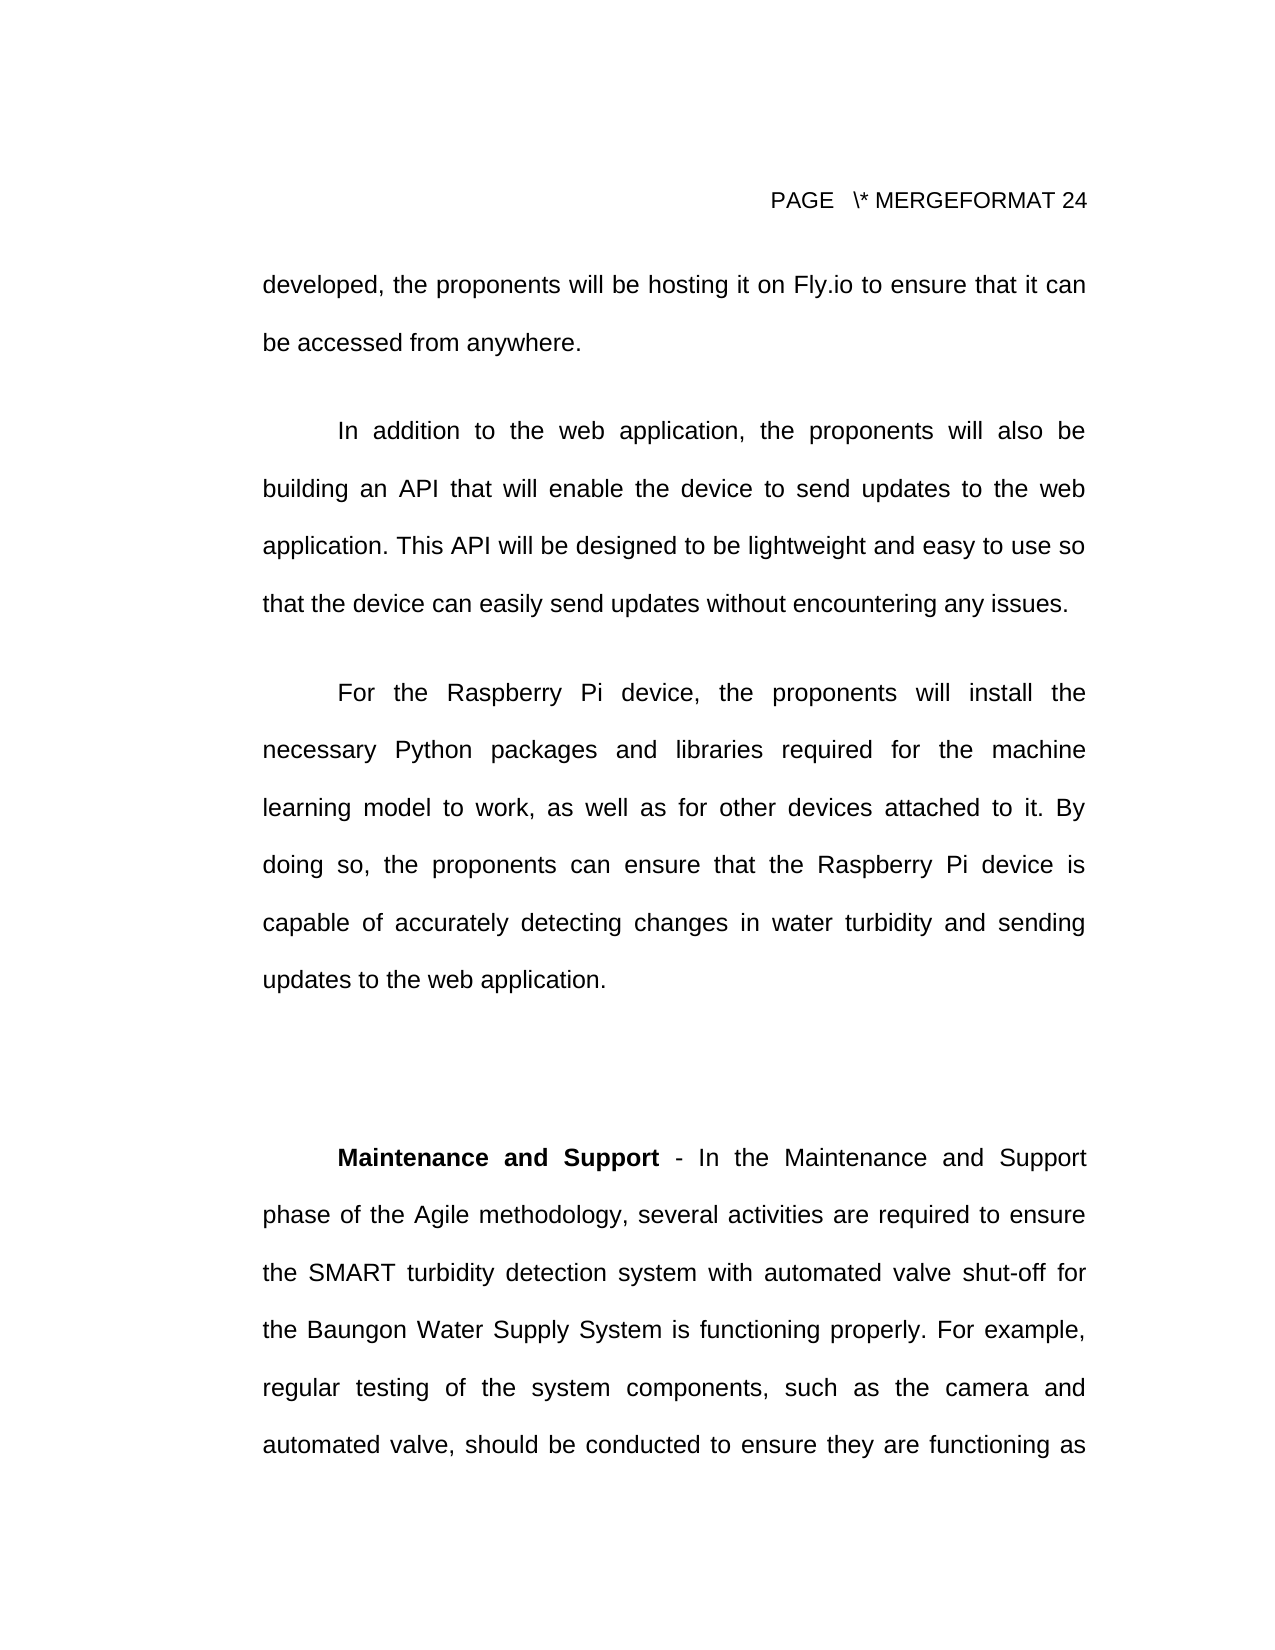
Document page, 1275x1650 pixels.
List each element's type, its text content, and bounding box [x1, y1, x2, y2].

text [262, 1142, 1087, 1459]
text For the Raspberry Pi device, the proponents will install the necessary Python packages and libraries required for the machine learning model to work, as well as for other devices attached to it. By doing so, the proponents can ensure that the Raspberry Pi device is capable of accurately detecting changes in water turbidity and sending updates to the web application. [262, 677, 1087, 994]
text In addition to the web application, the proponents will also be building an API that will enable the device to send updates to the web application. This API will be designed to be lightweight and easy to use so that the device can easily send updates without encountering any issues. [262, 416, 1087, 617]
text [262, 270, 1087, 356]
